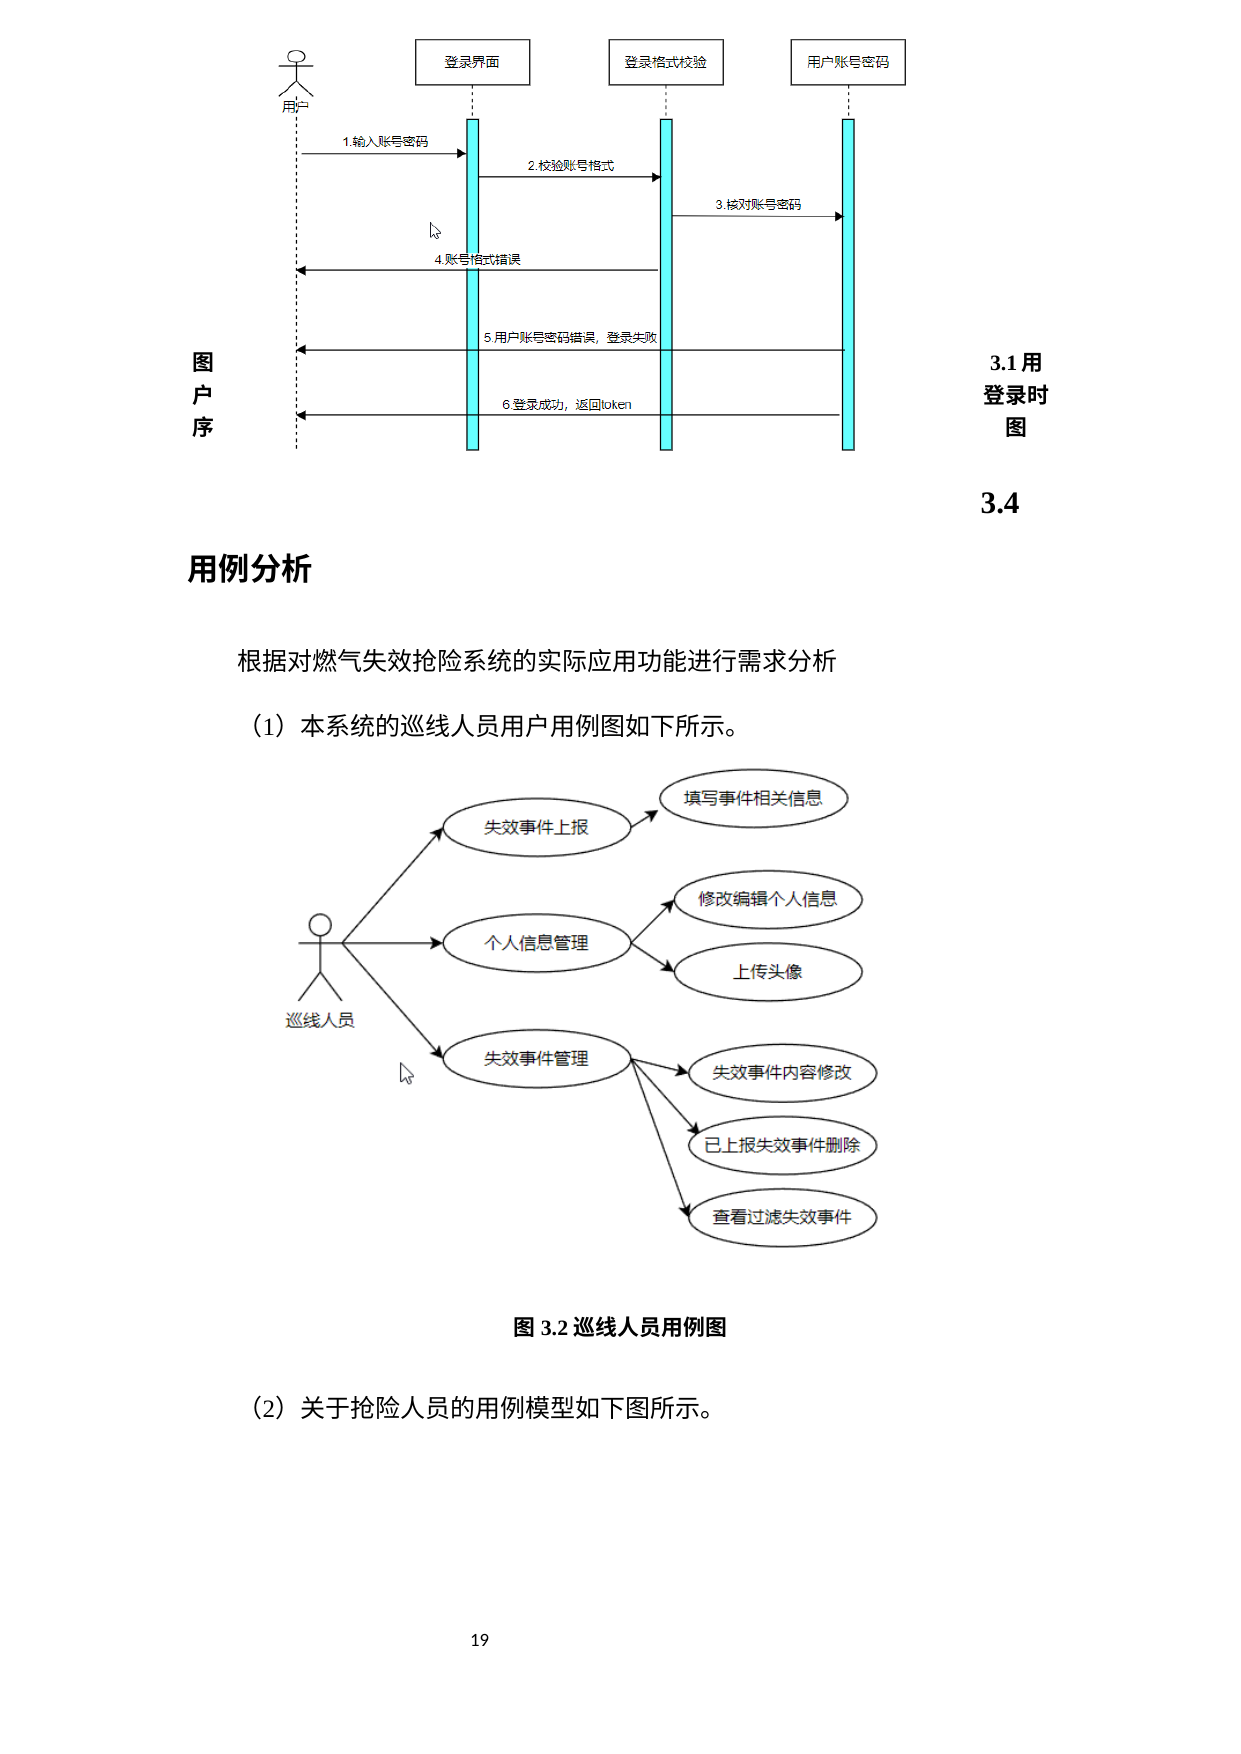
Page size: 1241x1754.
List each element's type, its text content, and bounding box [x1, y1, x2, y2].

text （1）本系统的巡线人员用户用例图如下所示。 [187, 692, 1053, 757]
text 图 3.1用户登录时序图 [962, 345, 1053, 442]
text 图 3.1用户登录时序图 [187, 345, 237, 442]
text 图 3.2 巡线人员用例图 [187, 1309, 1053, 1342]
text 根据对燃气失效抢险系统的实际应用功能进行需求分析 [187, 627, 1053, 692]
picture [237, 0, 962, 496]
text （2）关于抢险人员的用例模型如下图所示。 [187, 1374, 1053, 1439]
picture [229, 756, 1095, 1281]
subtitle 3.4用例分析 [187, 469, 1053, 599]
